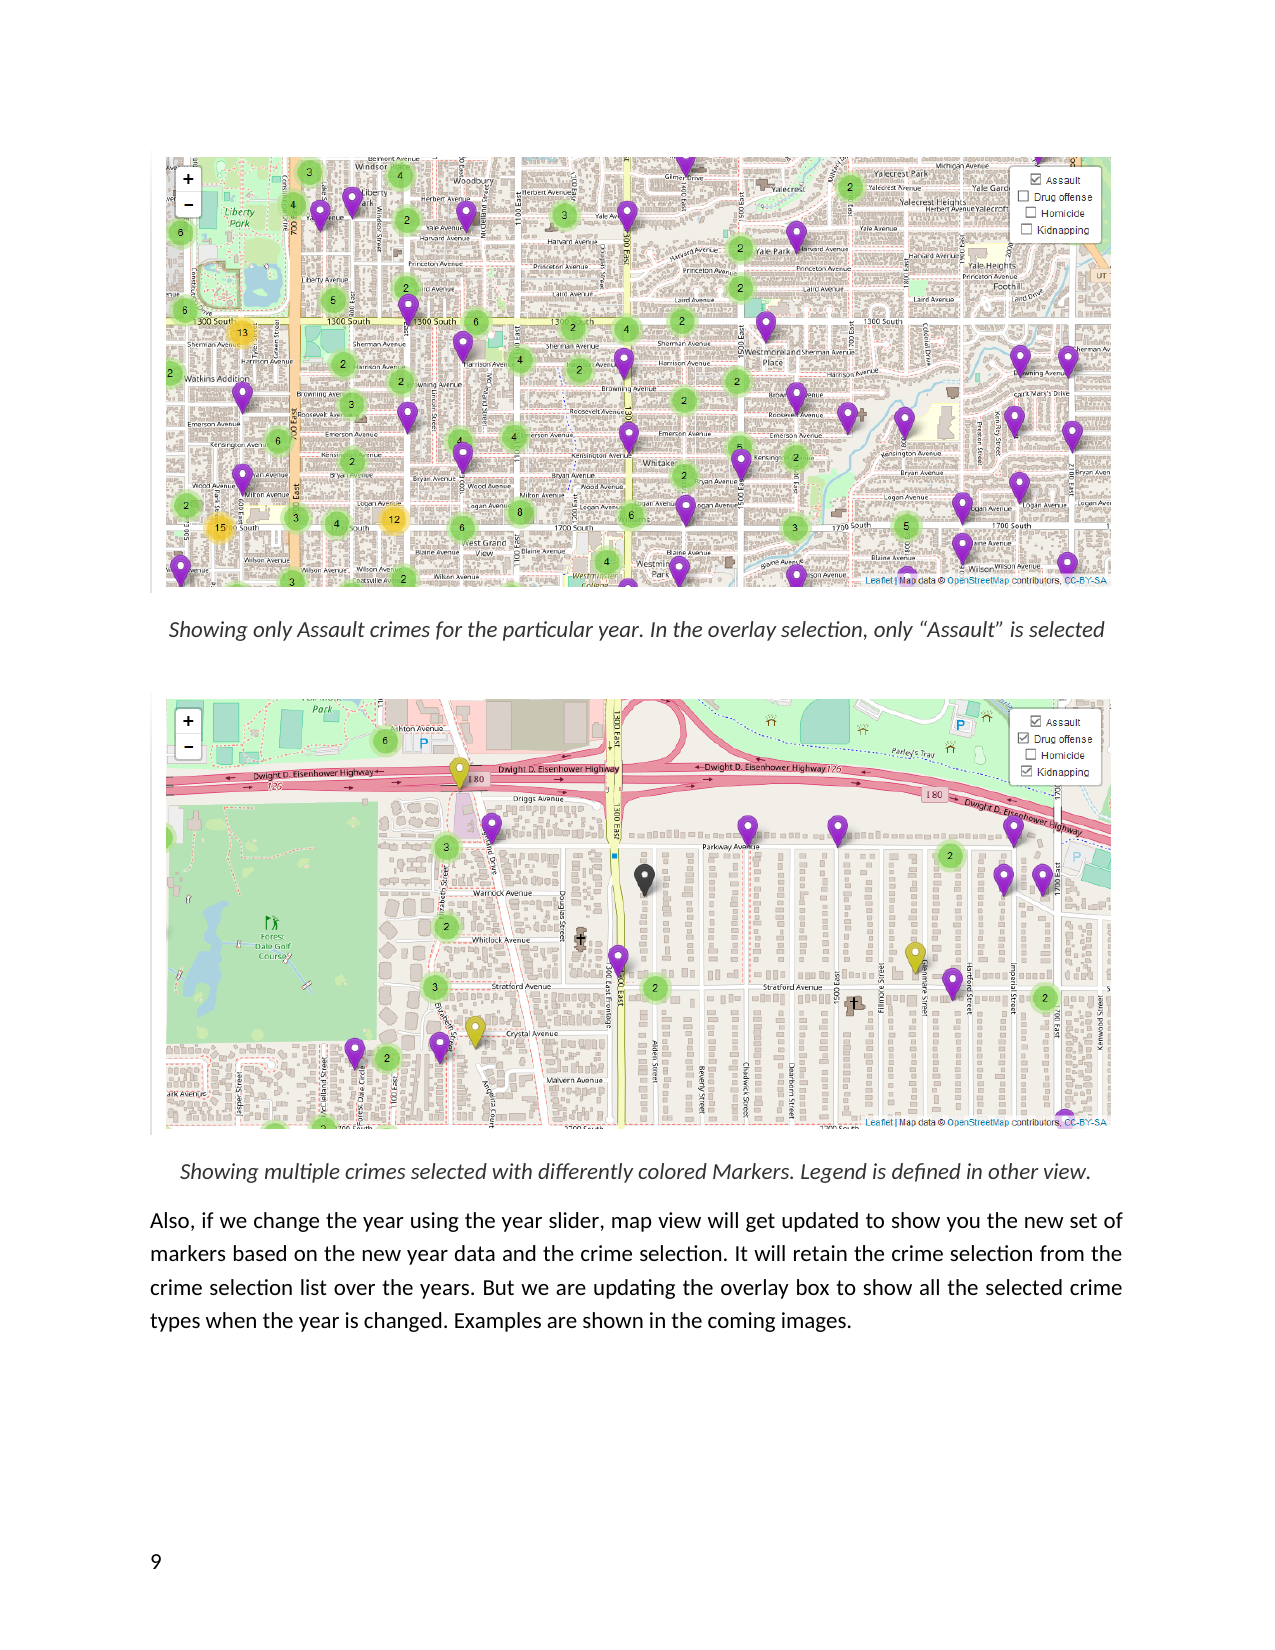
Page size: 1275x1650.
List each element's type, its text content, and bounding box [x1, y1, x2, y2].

picture [150, 692, 1125, 1135]
text Showing multiple crimes selected with differently colored Markers. Legend is defined in other view. [150, 1157, 1125, 1185]
picture [150, 150, 1125, 593]
text Showing only Assault crimes for the particular year. In the overlay selection, only “Assault” is selected [150, 615, 1125, 671]
text Also, if we change the year using the year slider, map view will get updated to show you the new set of markers based on the new year data and the crime selection. It will retain the crime selection from the crime selection list over the years. But we are updating the overlay box to show all the selected crime types when the year is changed. Examples are shown in the coming images. [150, 1206, 1125, 1334]
